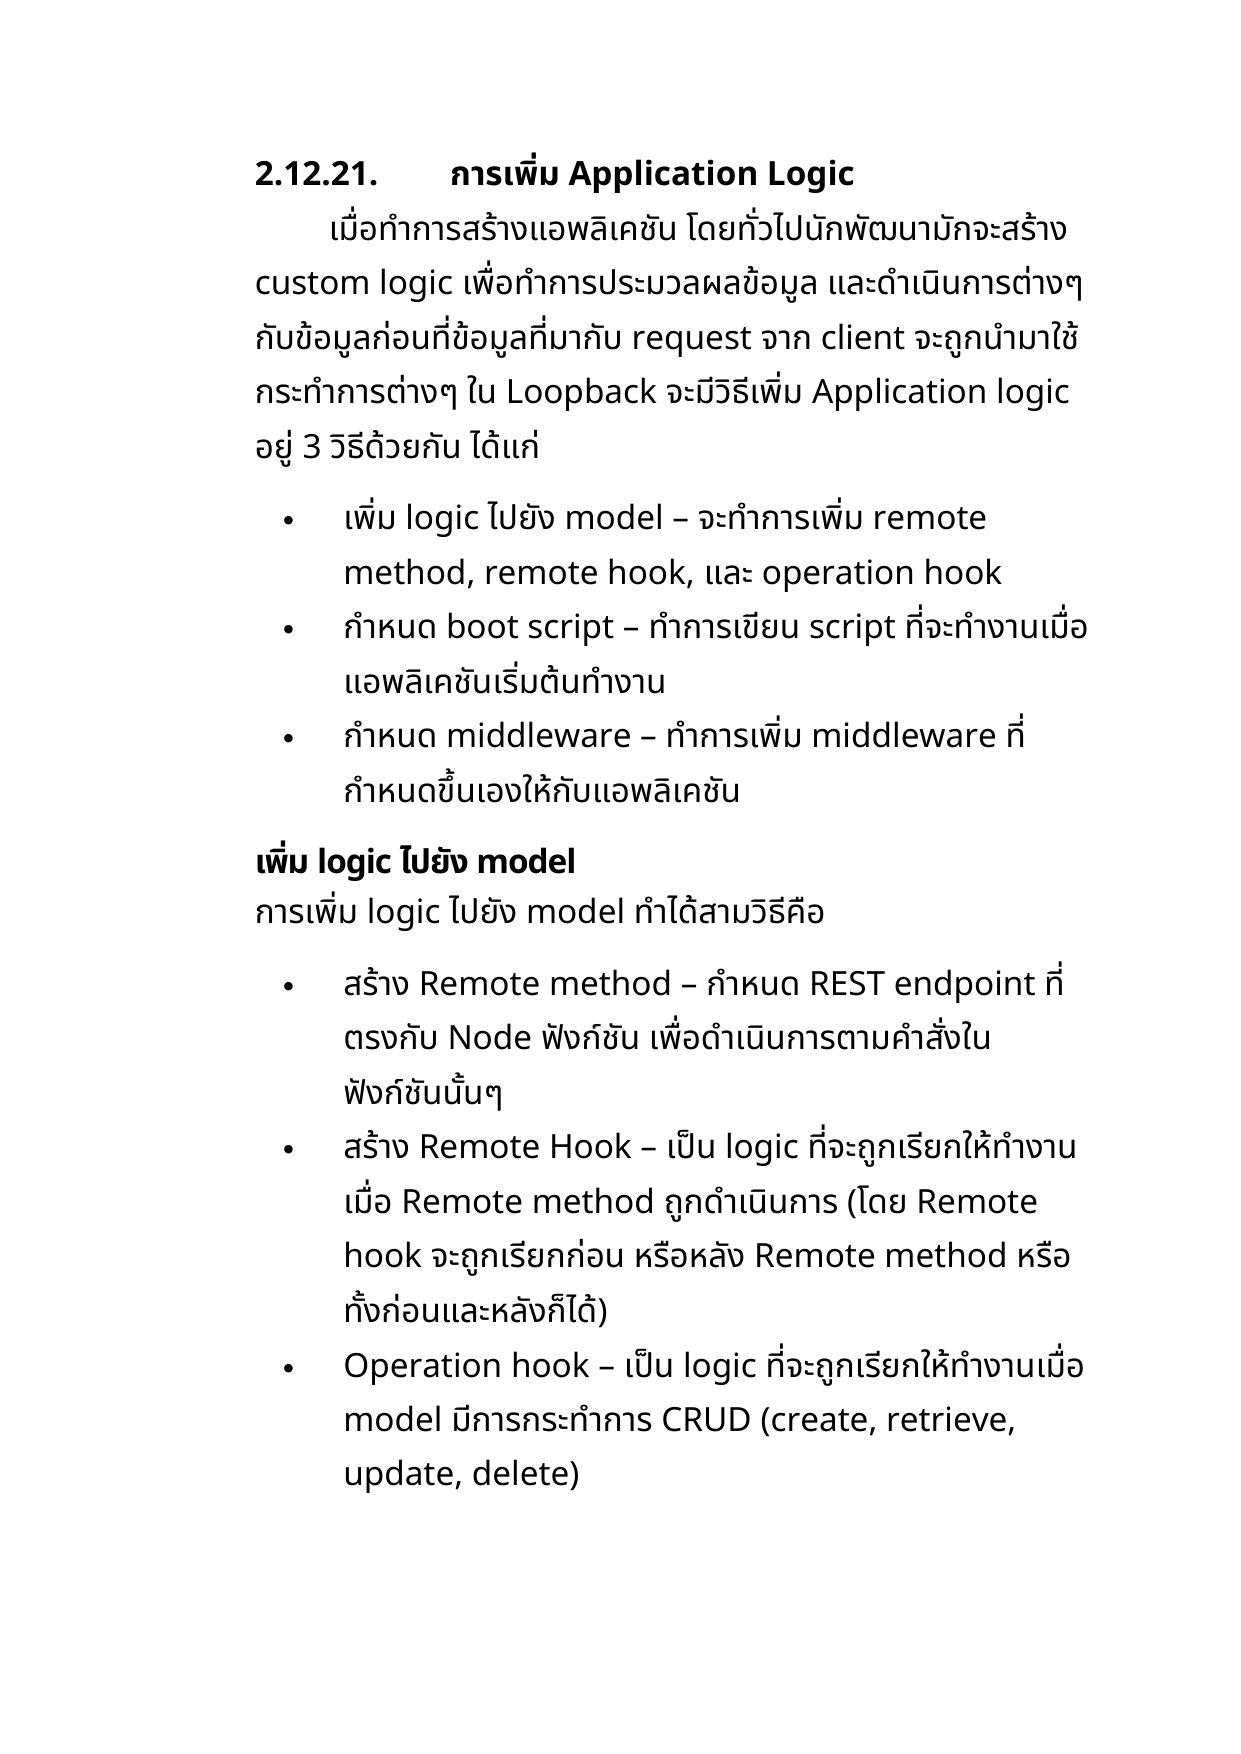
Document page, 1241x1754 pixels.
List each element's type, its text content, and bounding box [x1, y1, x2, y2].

list สร้าง Remote method – กำหนด REST endpoint ที่ตรงกับ Node ฟังก์ชัน เพื่อดำเนินการตามคำสั่งในฟังก์ชันนั้นๆ [284, 959, 1090, 1119]
subtitle การเพิ่ม Application Logic [254, 150, 1090, 201]
text เมื่อทำการสร้างแอพลิเคชัน โดยทั่วไปนักพัฒนามักจะสร้าง custom logic เพื่อทำการประมวลผลข้อมูล และดำเนินการต่างๆกับข้อมูลก่อนที่ข้อมูลที่มากับ request จาก client จะถูกนำมาใช้กระทำการต่างๆ ใน Loopback จะมีวิธีเพิ่ม Application logic อยู่ 3 วิธีด้วยกัน ได้แก่ [254, 204, 1090, 473]
list กำหนด middleware – ทำการเพิ่ม middleware ที่กำหนดขึ้นเองให้กับแอพลิเคชัน [284, 712, 1090, 817]
list Operation hook – เป็น logic ที่จะถูกเรียกให้ทำงานเมื่อ model มีการกระทำการ CRUD (create, retrieve, update, delete) [284, 1341, 1090, 1496]
title เพิ่ม logic ไปยัง model [254, 838, 1090, 888]
list เพิ่ม logic ไปยัง model – จะทำการเพิ่ม remote method, remote hook, และ operation hook [284, 494, 1090, 599]
list สร้าง Remote Hook – เป็น logic ที่จะถูกเรียกให้ทำงานเมื่อ Remote method ถูกดำเนินการ (โดย Remote hook จะถูกเรียกก่อน หรือหลัง Remote method หรือทั้งก่อนและหลังก็ได้) [284, 1123, 1090, 1337]
text การเพิ่ม logic ไปยัง model ทำได้สามวิธีคือ [254, 888, 1090, 939]
list กำหนด boot script – ทำการเขียน script ที่จะทำงานเมื่อแอพลิเคชันเริ่มต้นทำงาน [284, 603, 1090, 708]
